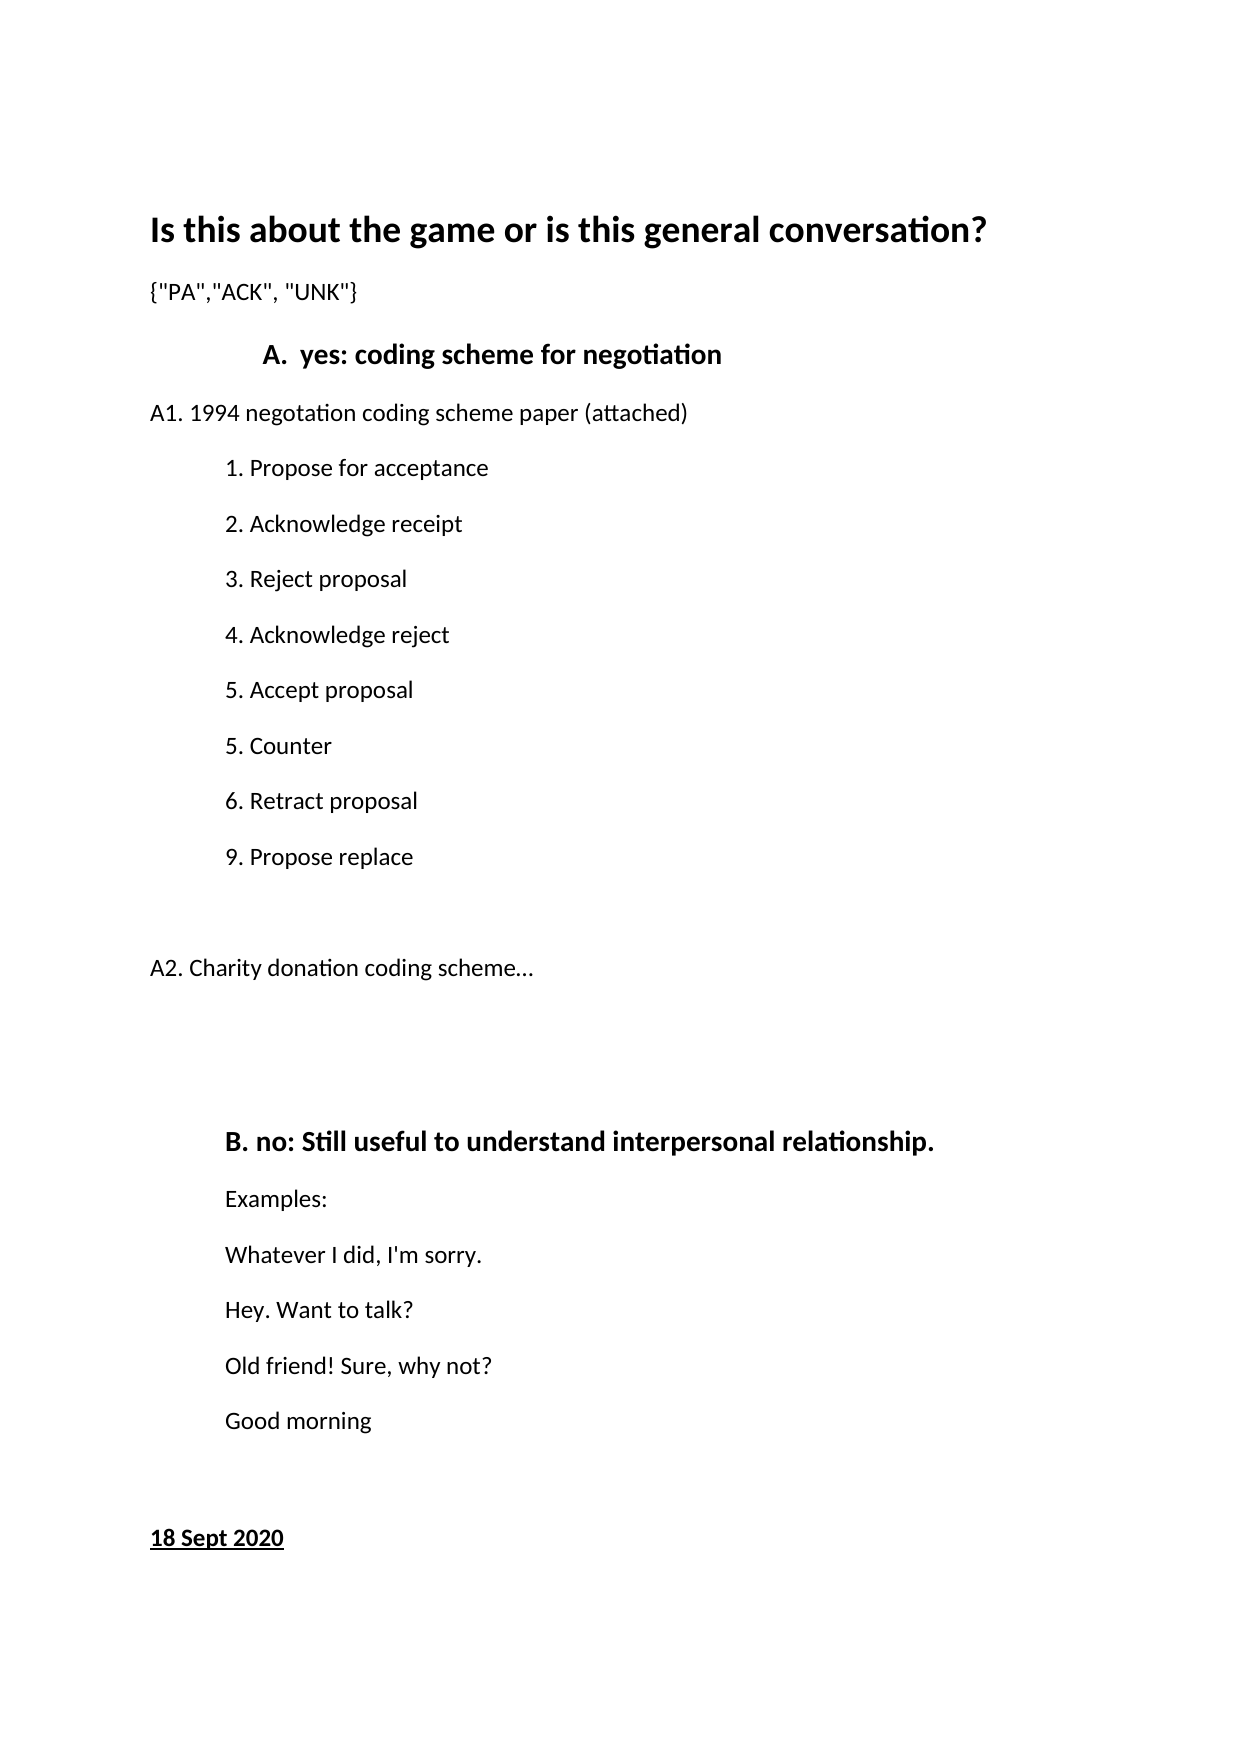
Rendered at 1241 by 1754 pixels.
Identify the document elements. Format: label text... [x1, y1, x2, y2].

text 9. Propose replace [225, 841, 1090, 871]
text 1. Propose for acceptance [225, 452, 1090, 483]
text 2. Acknowledge receipt [225, 508, 1090, 538]
text A2. Charity donation coding scheme… [150, 952, 1090, 982]
text Hey. Want to talk? [225, 1294, 1090, 1325]
text Examples: [225, 1183, 1090, 1214]
subtitle B. no: Still useful to understand interpersonal relationship. [225, 1123, 1090, 1158]
text 4. Acknowledge reject [225, 619, 1090, 649]
text 3. Reject proposal [225, 563, 1090, 594]
text Good morning [225, 1405, 1090, 1436]
text Whatever I did, I'm sorry. [225, 1239, 1090, 1269]
text 6. Retract proposal [225, 785, 1090, 816]
text 18 Sept 2020 [150, 1522, 1090, 1552]
text {"PA","ACK", "UNK"} [150, 276, 1090, 307]
subtitle yes: coding scheme for negotiation [262, 336, 1090, 372]
text 5. Accept proposal [225, 674, 1090, 705]
text Old friend! Sure, why not? [225, 1350, 1090, 1380]
text A1. 1994 negotation coding scheme paper (attached) [150, 397, 1090, 427]
text 5. Counter [225, 730, 1090, 760]
subtitle Is this about the game or is this general conversation? [150, 206, 1090, 251]
